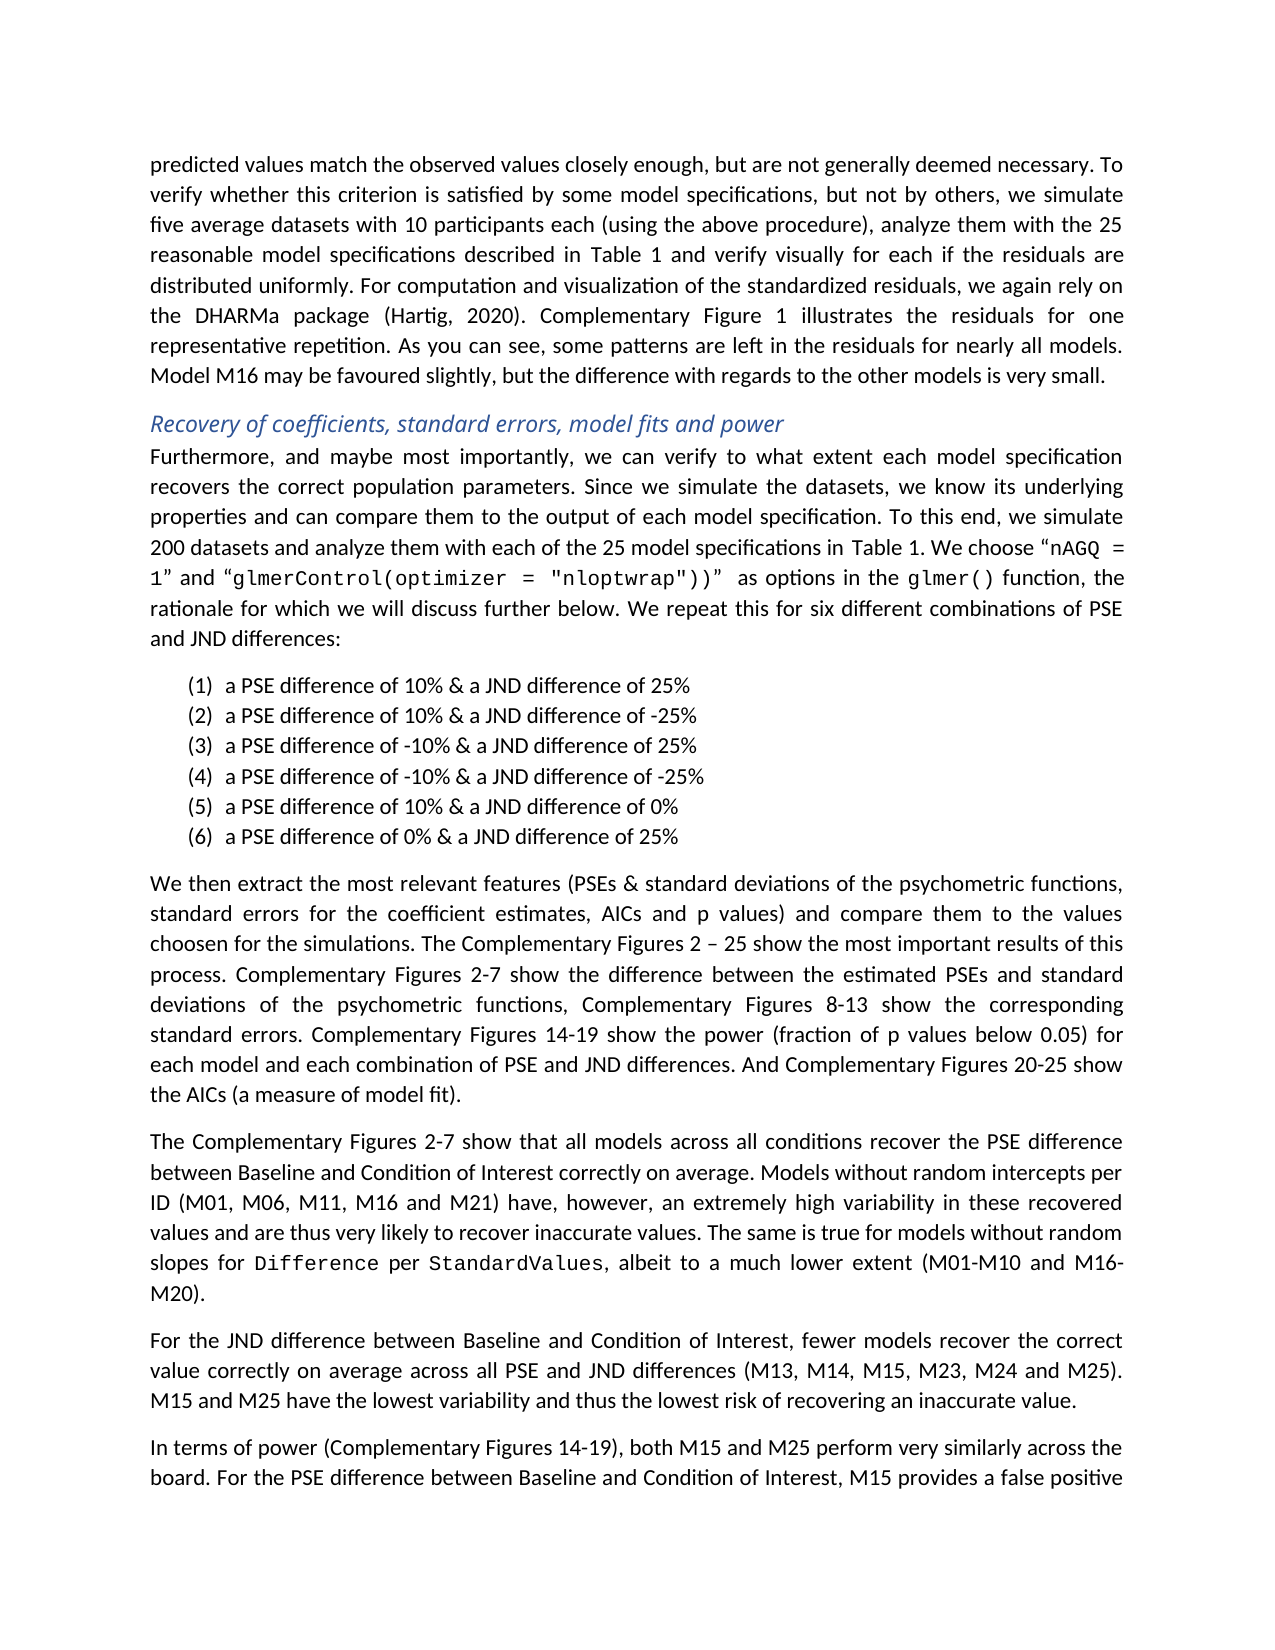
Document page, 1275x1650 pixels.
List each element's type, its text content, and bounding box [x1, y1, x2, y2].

text Furthermore, and maybe most importantly, we can verify to what extent each model specification recovers the correct population parameters. Since we simulate the datasets, we know its underlying properties and can compare them to the output of each model specification. To this end, we simulate 200 datasets and analyze them with each of the 25 model specifications in Table 1. We choose “nAGQ = 1” and “glmerControl(optimizer = "nloptwrap"))” as options in the glmer() function, the rationale for which we will discuss further below. We repeat this for six different combinations of PSE and JND differences: [150, 442, 1125, 652]
list a PSE difference of 0% & a JND difference of 25% [187, 822, 1125, 850]
subtitle Recovery of coefficients, standard errors, model fits and power [150, 408, 1125, 439]
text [150, 150, 1125, 389]
list a PSE difference of -10% & a JND difference of -25% [187, 762, 1125, 790]
list a PSE difference of 10% & a JND difference of 0% [187, 792, 1125, 820]
text We then extract the most relevant features (PSEs & standard deviations of the psychometric functions, standard errors for the coefficient estimates, AICs and p values) and compare them to the values choosen for the simulations. The Complementary Figures 2 – 25 show the most important results of this process. Complementary Figures 2-7 show the difference between the estimated PSEs and standard deviations of the psychometric functions, Complementary Figures 8-13 show the corresponding standard errors. Complementary Figures 14-19 show the power (fraction of p values below 0.05) for each model and each combination of PSE and JND differences. And Complementary Figures 20-25 show the AICs (a measure of model fit). [150, 869, 1125, 1109]
text The Complementary Figures 2-7 show that all models across all conditions recover the PSE difference between Baseline and Condition of Interest correctly on average. Models without random intercepts per ID (M01, M06, M11, M16 and M21) have, however, an extremely high variability in these recovered values and are thus very likely to recover inaccurate values. The same is true for models without random slopes for Difference per StandardValues, albeit to a much lower extent (M01-M10 and M16-M20). [150, 1127, 1125, 1307]
list a PSE difference of 10% & a JND difference of 25% [187, 671, 1125, 699]
text For the JND difference between Baseline and Condition of Interest, fewer models recover the correct value correctly on average across all PSE and JND differences (M13, M14, M15, M23, M24 and M25). M15 and M25 have the lowest variability and thus the lowest risk of recovering an inaccurate value. [150, 1326, 1125, 1414]
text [150, 1433, 1125, 1491]
list a PSE difference of -10% & a JND difference of 25% [187, 732, 1125, 760]
list a PSE difference of 10% & a JND difference of -25% [187, 701, 1125, 729]
